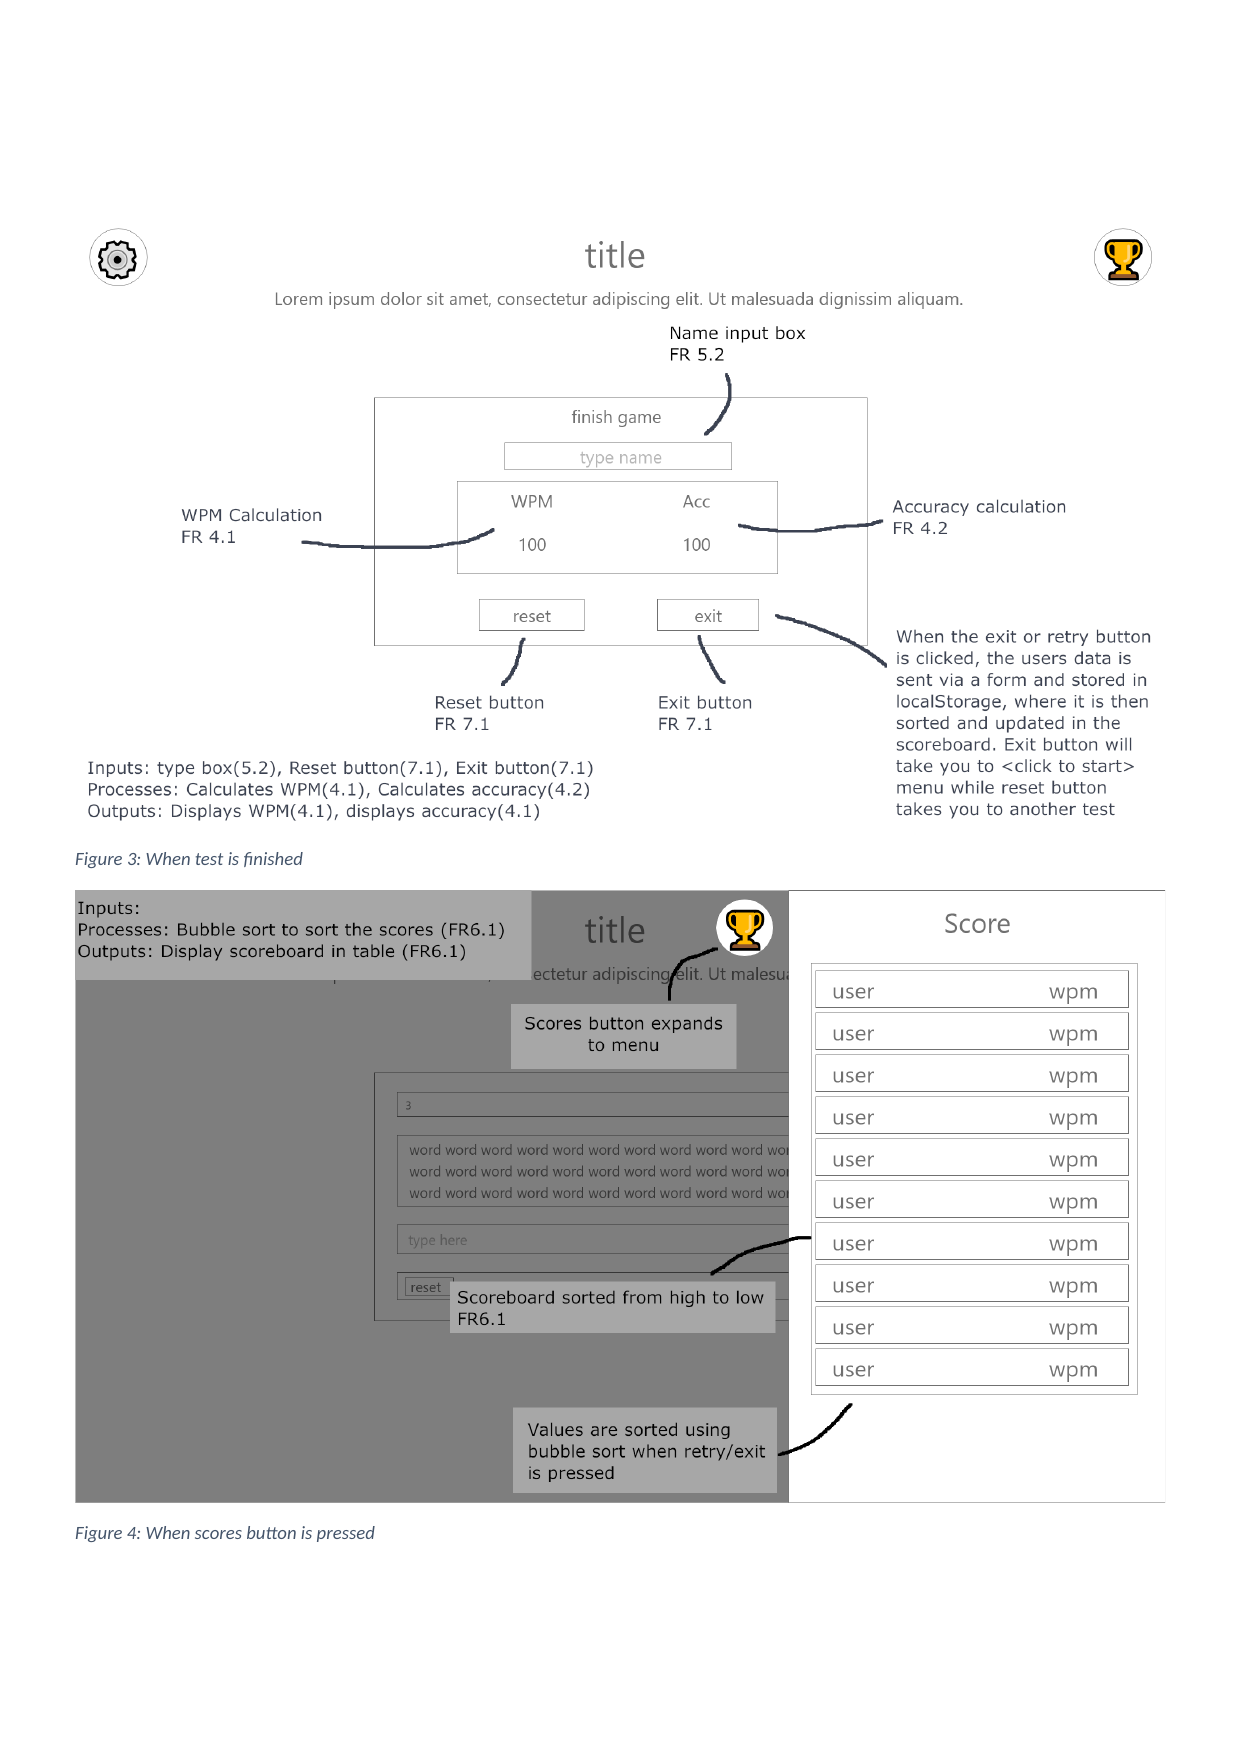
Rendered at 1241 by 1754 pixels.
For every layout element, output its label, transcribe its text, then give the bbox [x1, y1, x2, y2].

picture [75, 215, 1166, 828]
text Figure 3: When test is finished [75, 847, 1165, 869]
picture [75, 890, 1166, 1503]
text Figure 4: When scores button is pressed [75, 1521, 1165, 1544]
